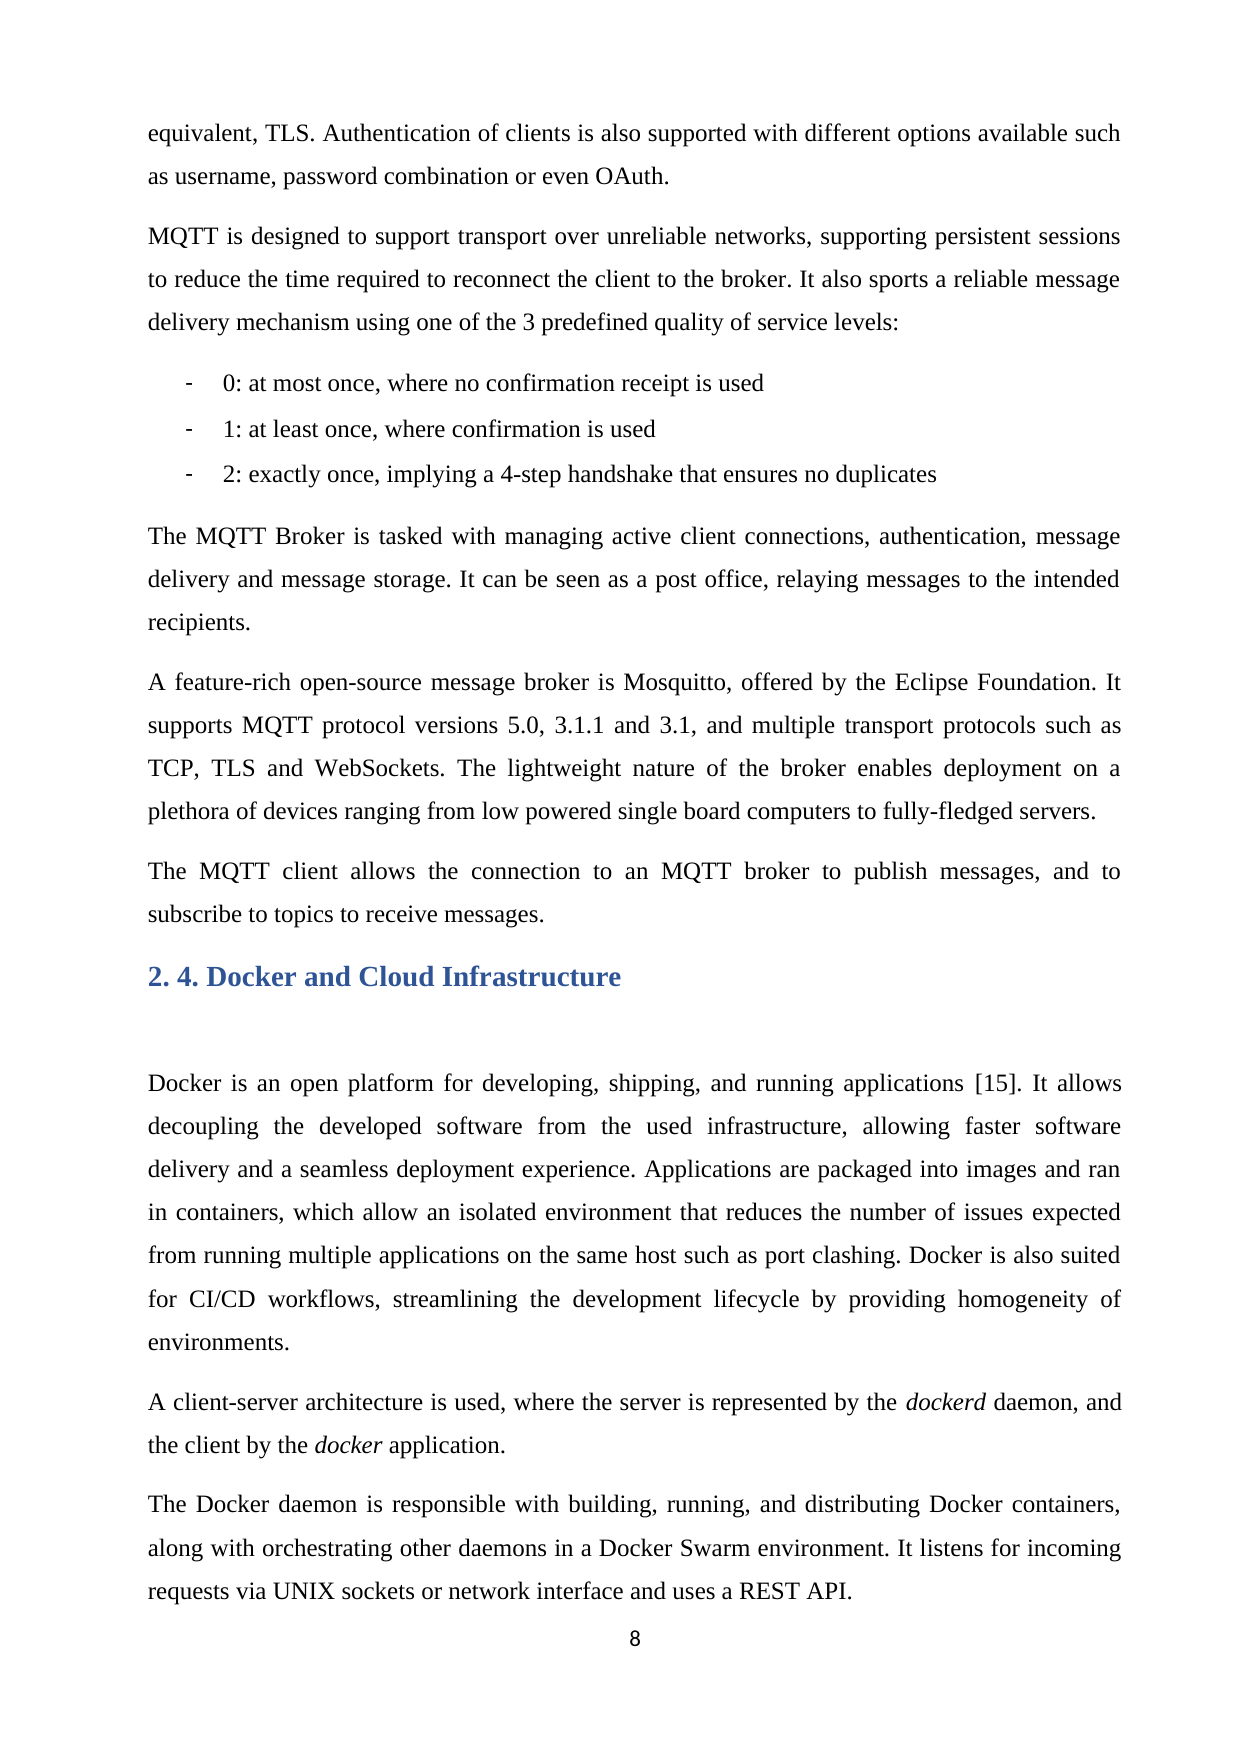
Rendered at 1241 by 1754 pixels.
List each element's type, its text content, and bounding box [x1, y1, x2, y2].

text A feature-rich open-source message broker is Mosquitto, offered by the Eclipse Foundation. It supports MQTT protocol versions 5.0, 3.1.1 and 3.1, and multiple transport protocols such as TCP, TLS and WebSockets. The lightweight nature of the broker enables deployment on a plethora of devices ranging from low powered single board computers to fully-fledged servers. [148, 667, 1122, 825]
subtitle 2. 4. Docker and Cloud Infrastructure [148, 959, 1122, 993]
text A client-server architecture is used, where the server is represented by the dockerd daemon, and the client by the docker application. [148, 1387, 1122, 1458]
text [148, 118, 1122, 190]
text MQTT is designed to support transport over unreliable networks, supporting persistent sessions to reduce the time required to reconnect the client to the broker. It also sports a reliable message delivery mechanism using one of the 3 predefined quality of service levels: [148, 221, 1122, 336]
text The MQTT Broker is tasked with managing active client connections, authentication, message delivery and message storage. It can be seen as a post office, relaying messages to the intended recipients. [148, 521, 1122, 636]
list 0: at most once, where no confirmation receipt is used [185, 367, 1122, 398]
text Docker is an open platform for developing, shipping, and running applications . It allows decoupling the developed software from the used infrastructure, allowing faster software delivery and a seamless deployment experience. Applications are packaged into images and ran in containers, which allow an isolated environment that reduces the number of issues expected from running multiple applications on the same host such as port clashing. Docker is also suited for CI/CD workflows, streamlining the development lifecycle by providing homogeneity of environments. [148, 1068, 1122, 1356]
text The MQTT client allows the connection to an MQTT broker to publish messages, and to subscribe to topics to receive messages. [148, 856, 1122, 928]
text The Docker daemon is responsible with building, running, and distributing Docker containers, along with orchestrating other daemons in a Docker Swarm environment. It listens for incoming requests via UNIX sockets or network interface and uses a REST API. [148, 1489, 1122, 1604]
list 2: exactly once, implying a 4-step handshake that ensures no duplicates [185, 458, 1122, 489]
list 1: at least once, where confirmation is used [185, 413, 1122, 443]
